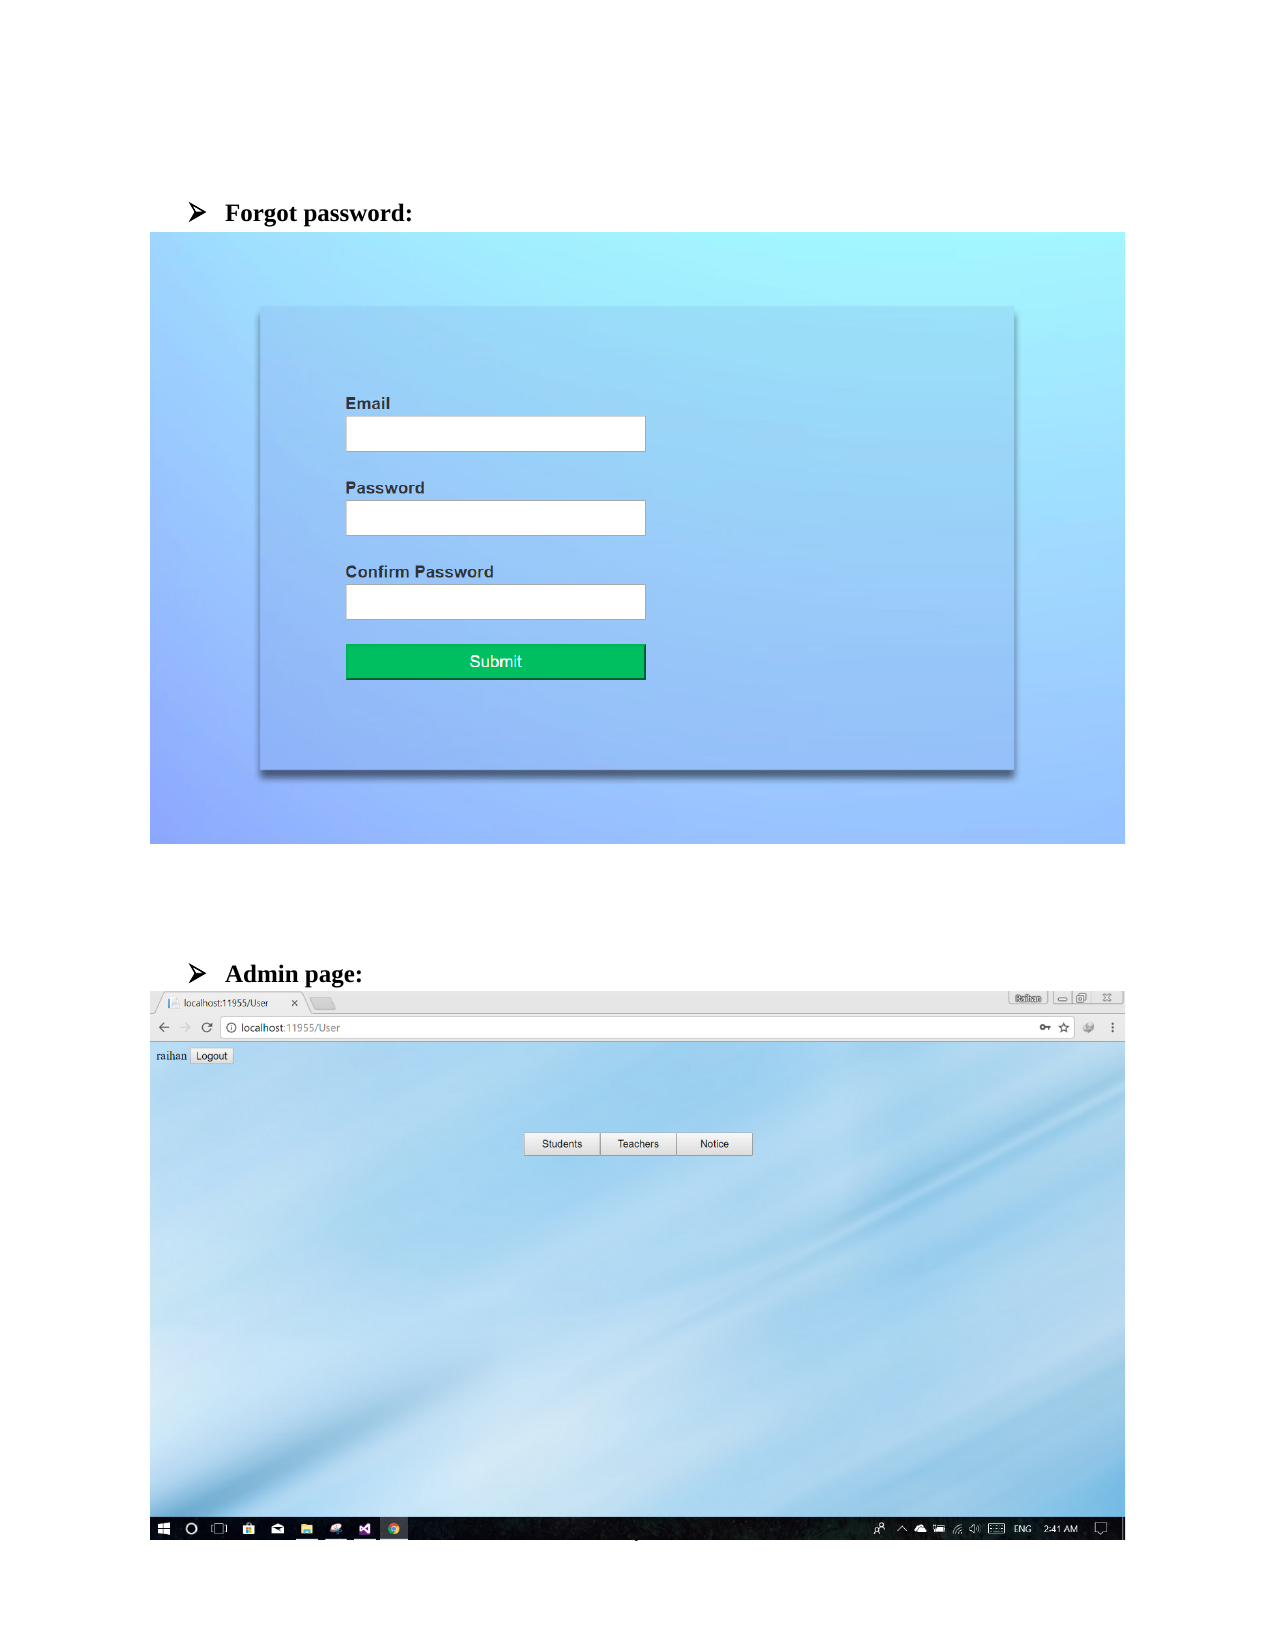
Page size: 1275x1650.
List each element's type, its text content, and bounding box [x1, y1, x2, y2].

list Admin page: [187, 959, 1125, 988]
picture [150, 991, 1125, 1540]
list Forgot password: [187, 198, 1125, 226]
picture [150, 232, 1125, 844]
